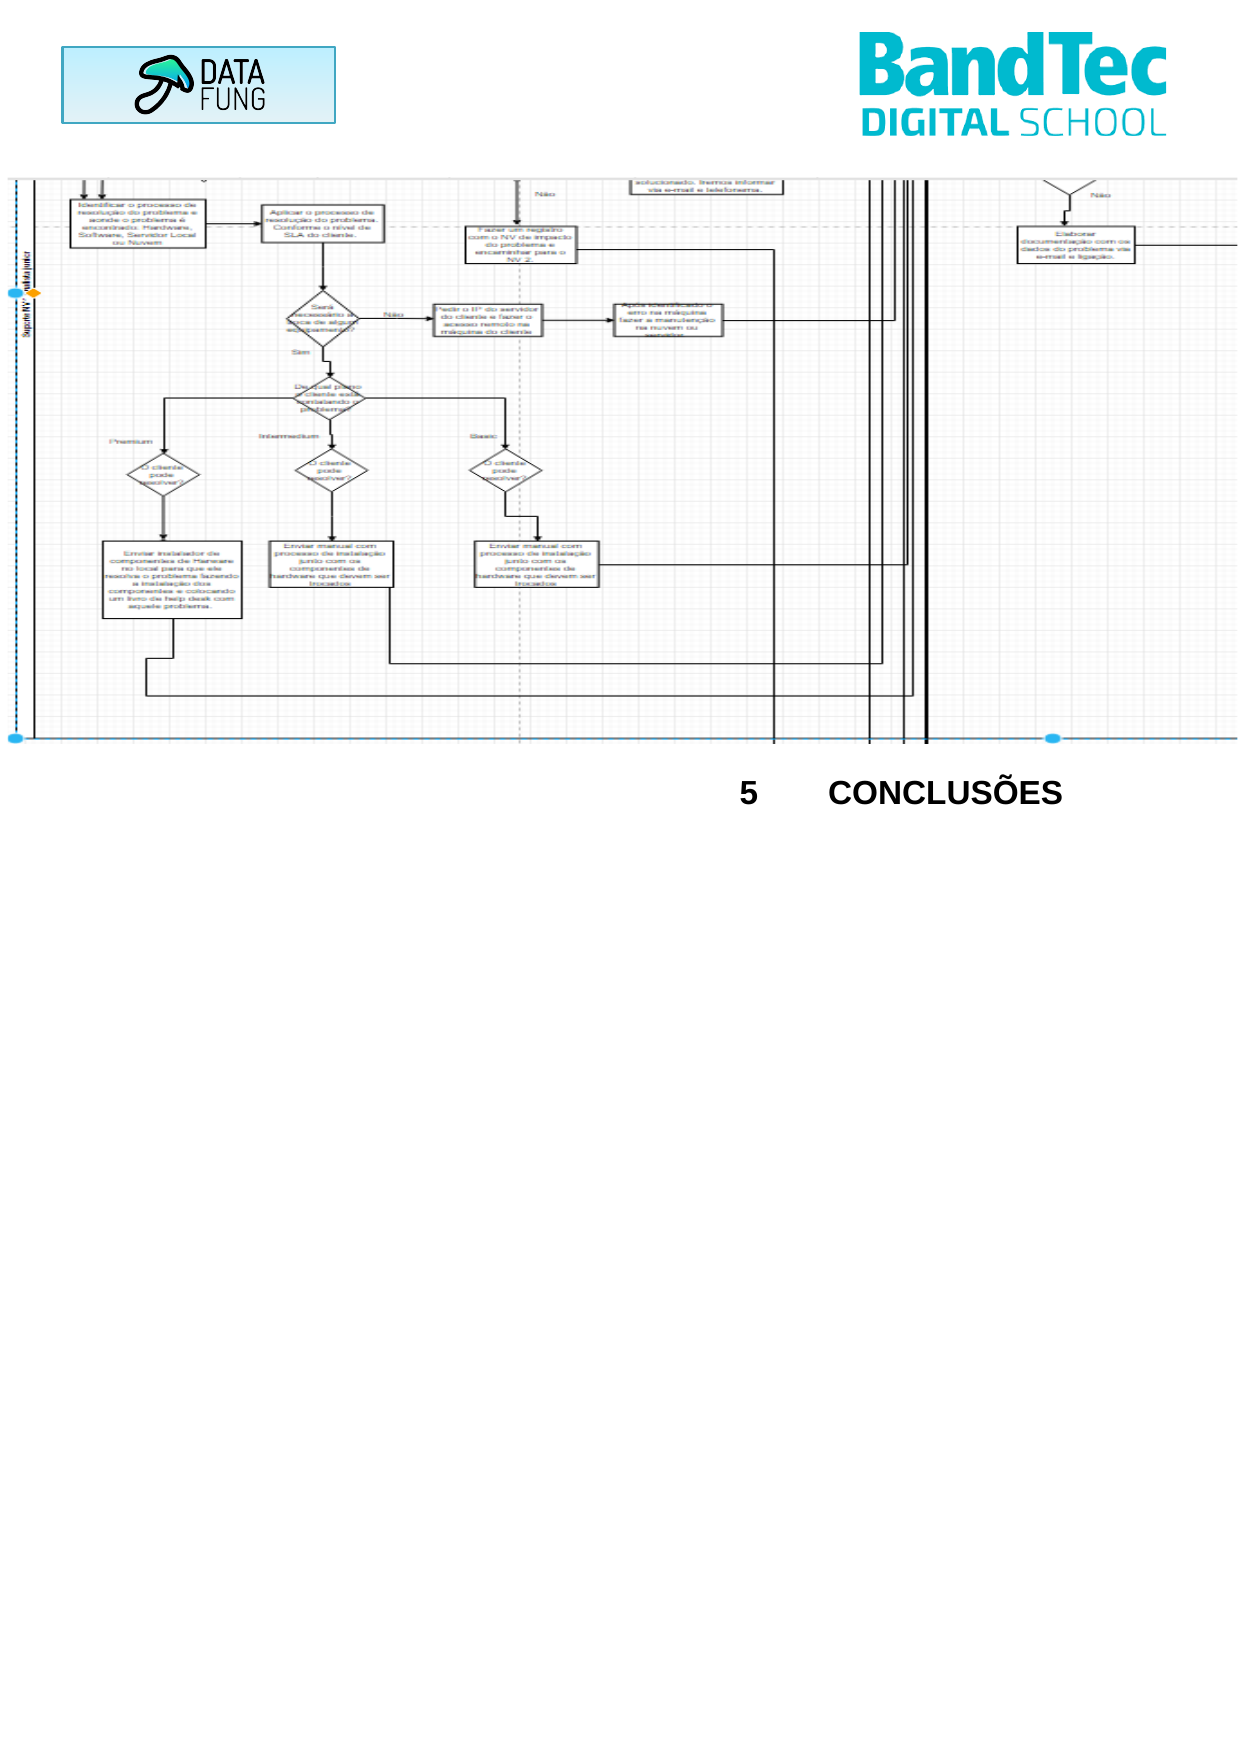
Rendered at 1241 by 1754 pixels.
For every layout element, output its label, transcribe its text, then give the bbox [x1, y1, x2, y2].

picture [6, 177, 1237, 743]
picture [859, 32, 1167, 147]
text 5 CONCLUSÕES [177, 743, 1063, 811]
picture [127, 47, 272, 122]
